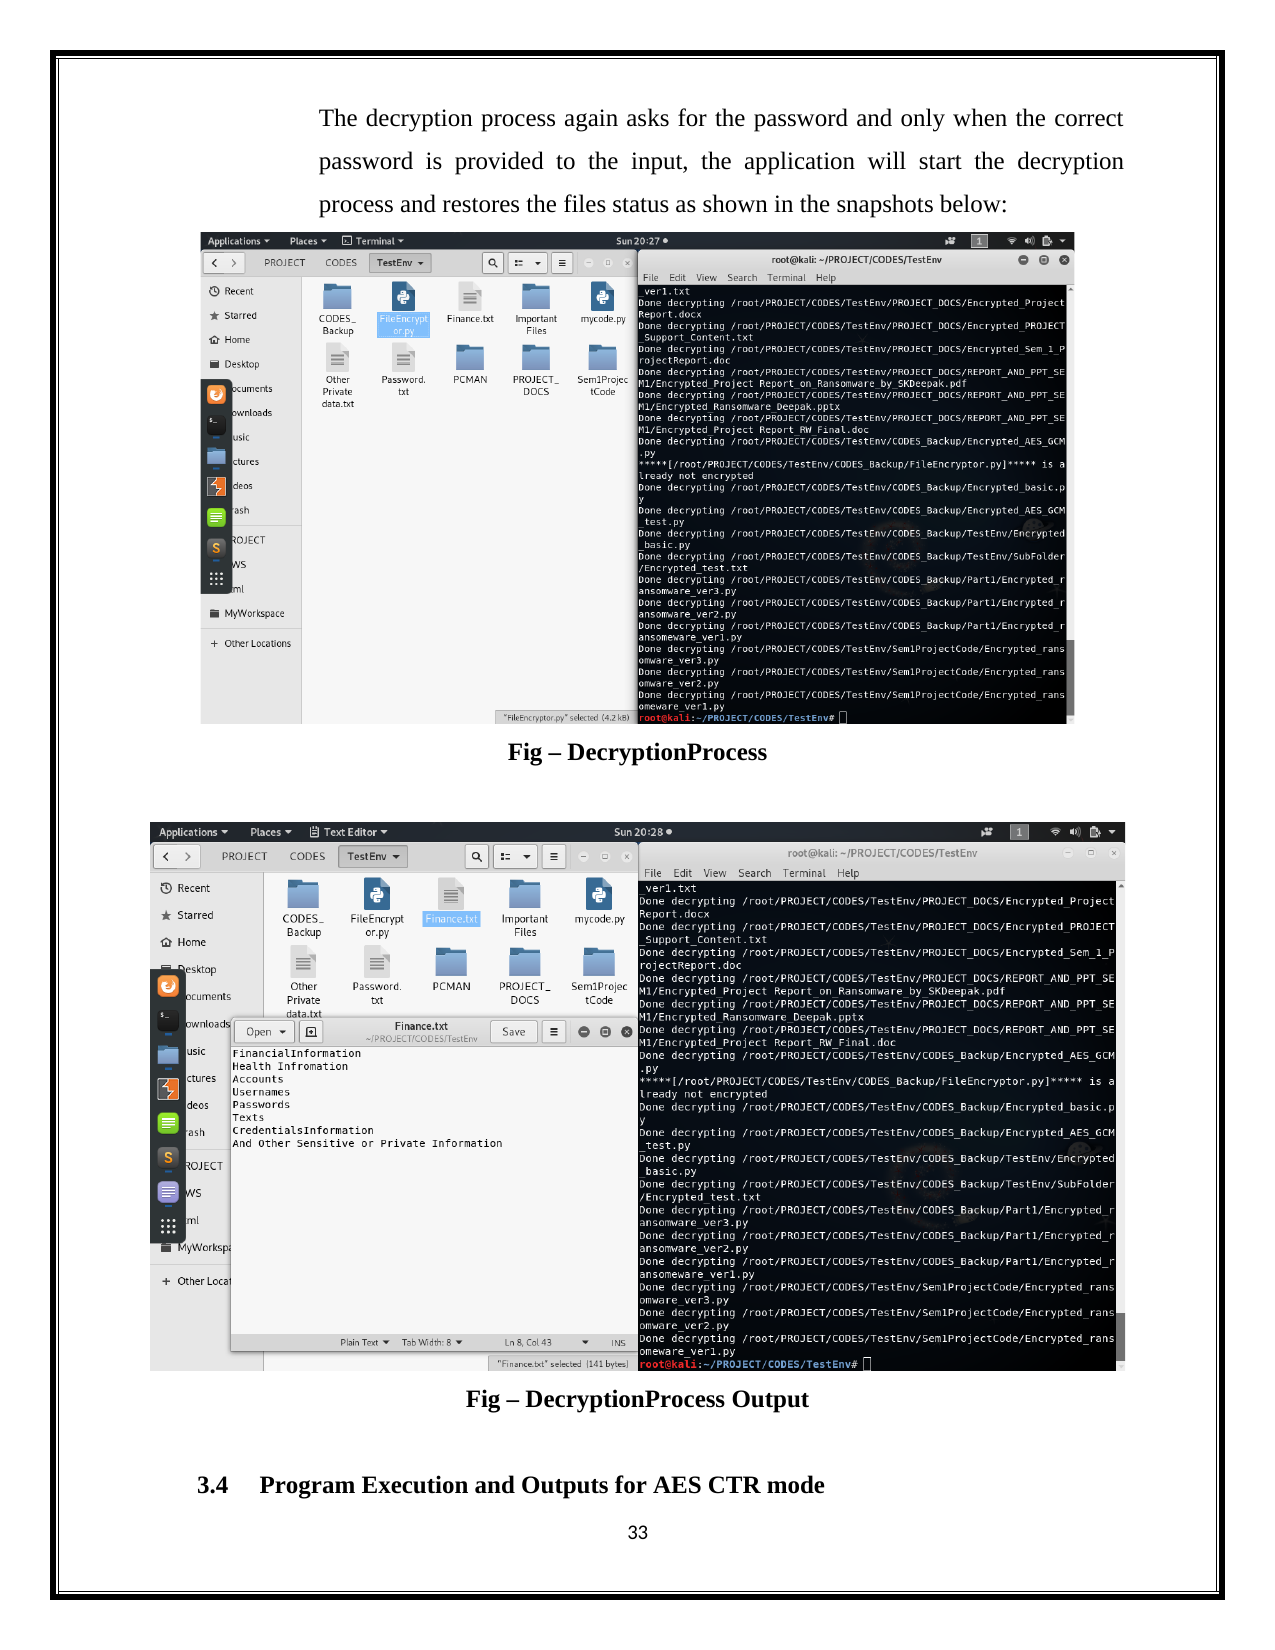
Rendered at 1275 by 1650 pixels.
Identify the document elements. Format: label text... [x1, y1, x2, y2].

list Program Execution and Outputs for AES CTR mode [197, 1470, 1125, 1499]
picture [200, 232, 1075, 724]
text Fig – DecryptionProcess Output [150, 1384, 1125, 1412]
text Fig – DecryptionProcess [150, 737, 1125, 765]
picture [150, 822, 1125, 1371]
text The decryption process again asks for the password and only when the correct password is provided to the input, the application will start the decryption process and restores the files status as shown in the snapshots below: [319, 103, 1125, 218]
